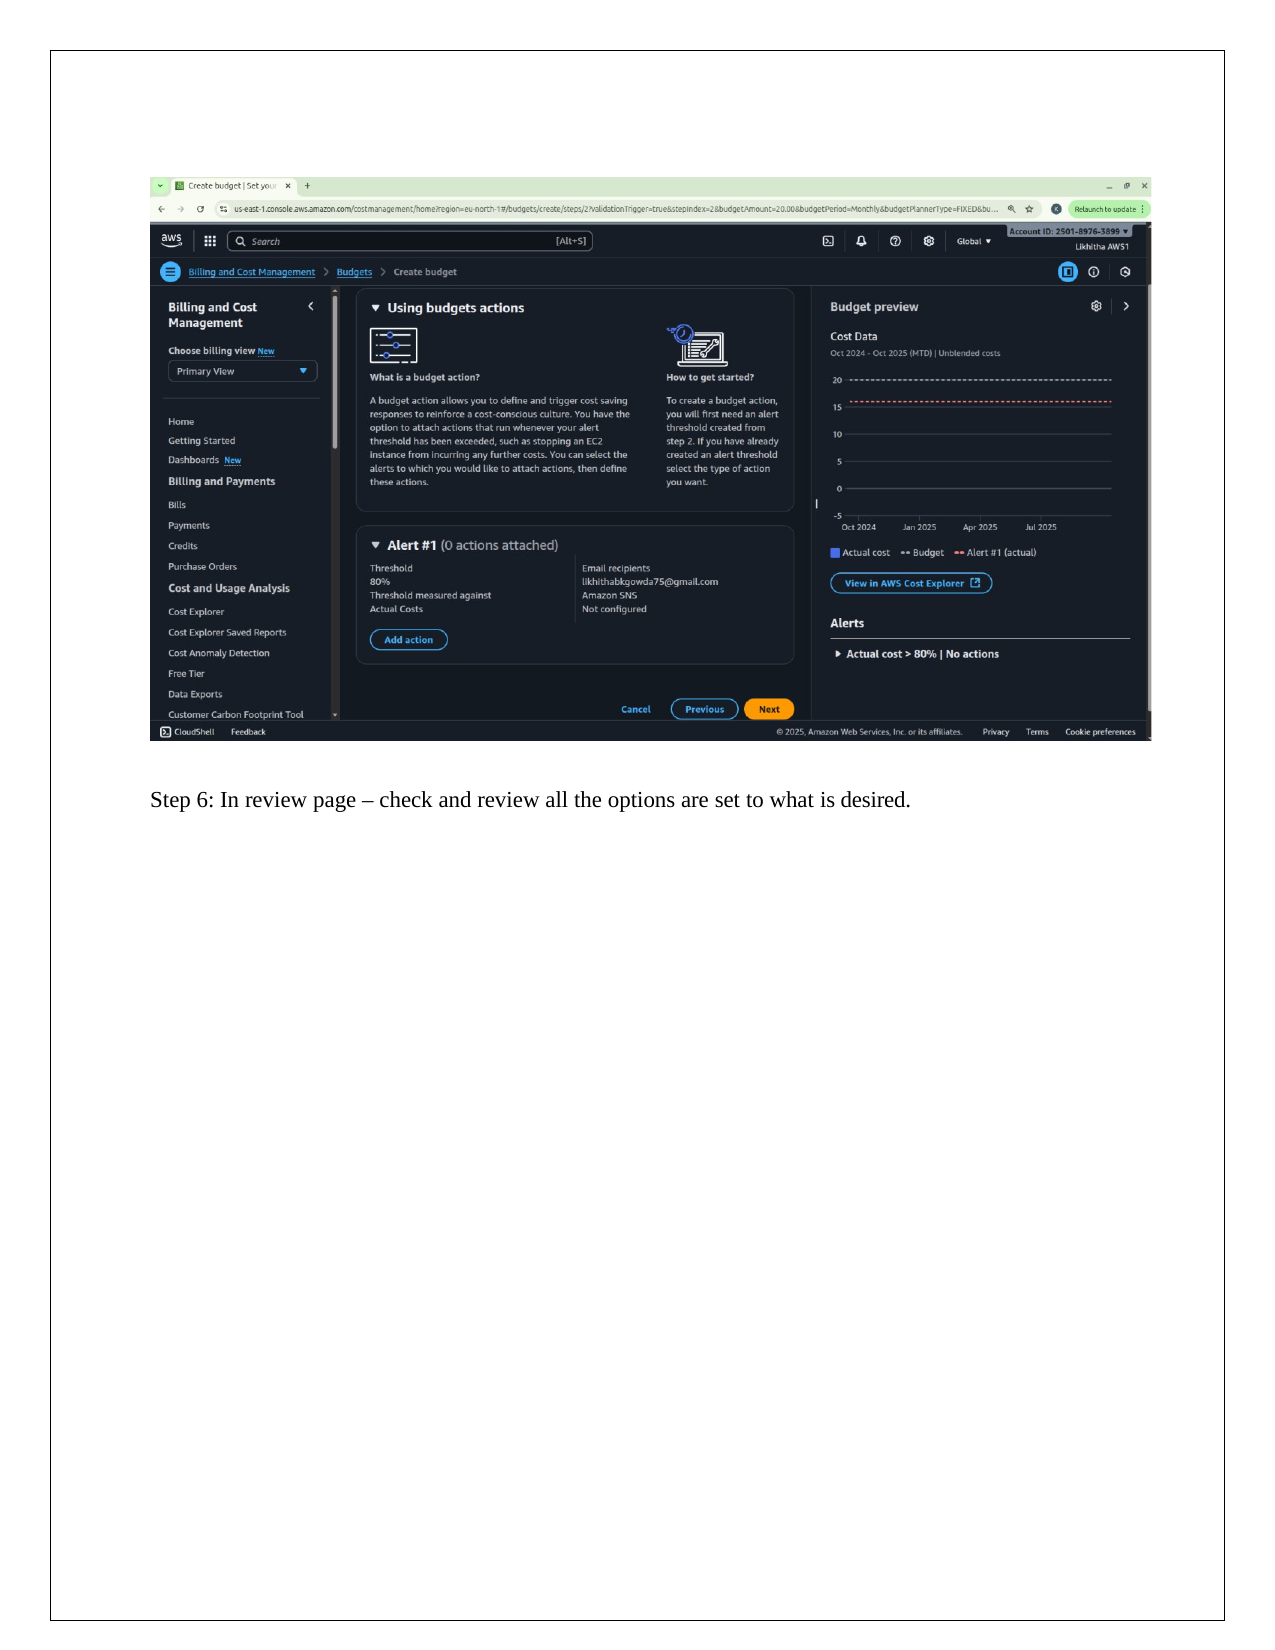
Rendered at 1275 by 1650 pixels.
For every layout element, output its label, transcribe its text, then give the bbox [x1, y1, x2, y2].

picture [150, 177, 1152, 741]
text Step 6: In review page – check and review all the options are set to what is desired. [150, 786, 1200, 812]
